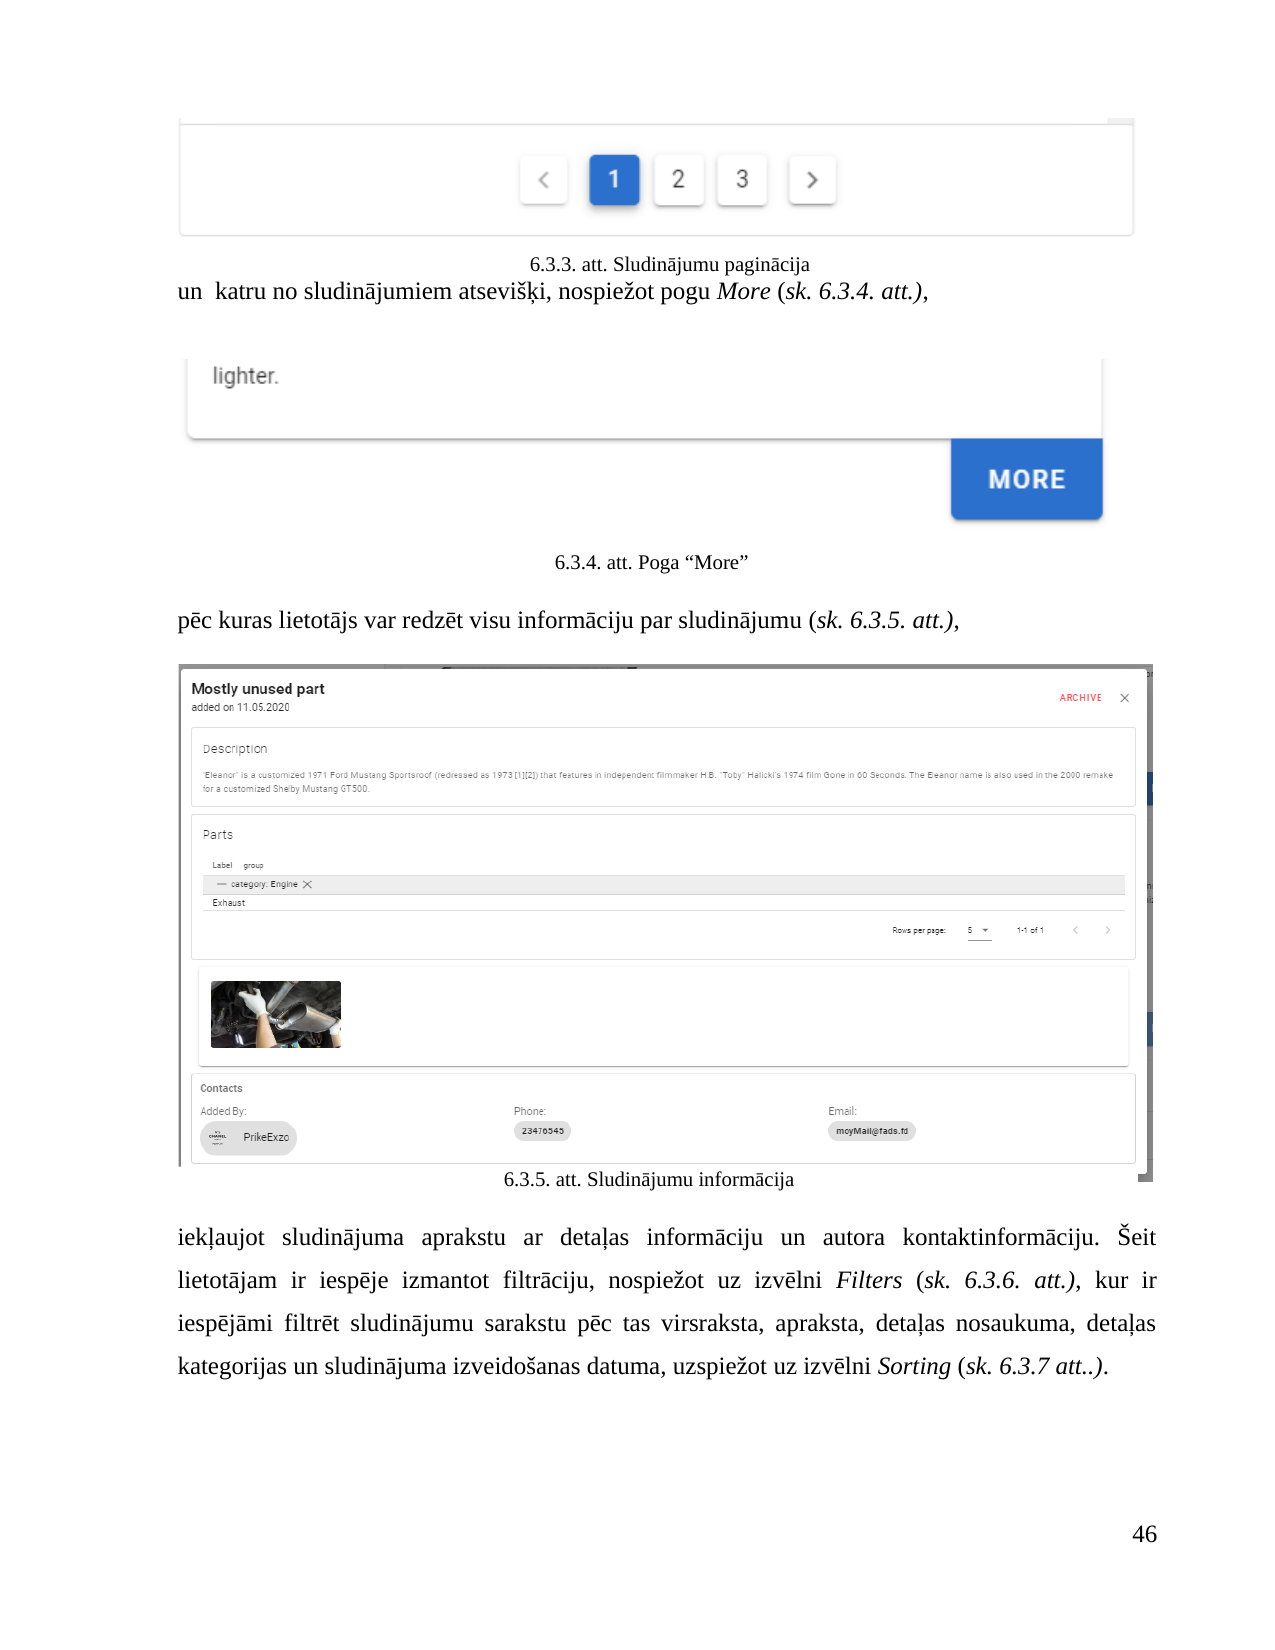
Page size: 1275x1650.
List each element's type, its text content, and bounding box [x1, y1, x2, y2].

picture [177, 664, 1153, 1180]
picture [177, 118, 1152, 240]
picture [177, 359, 1121, 543]
